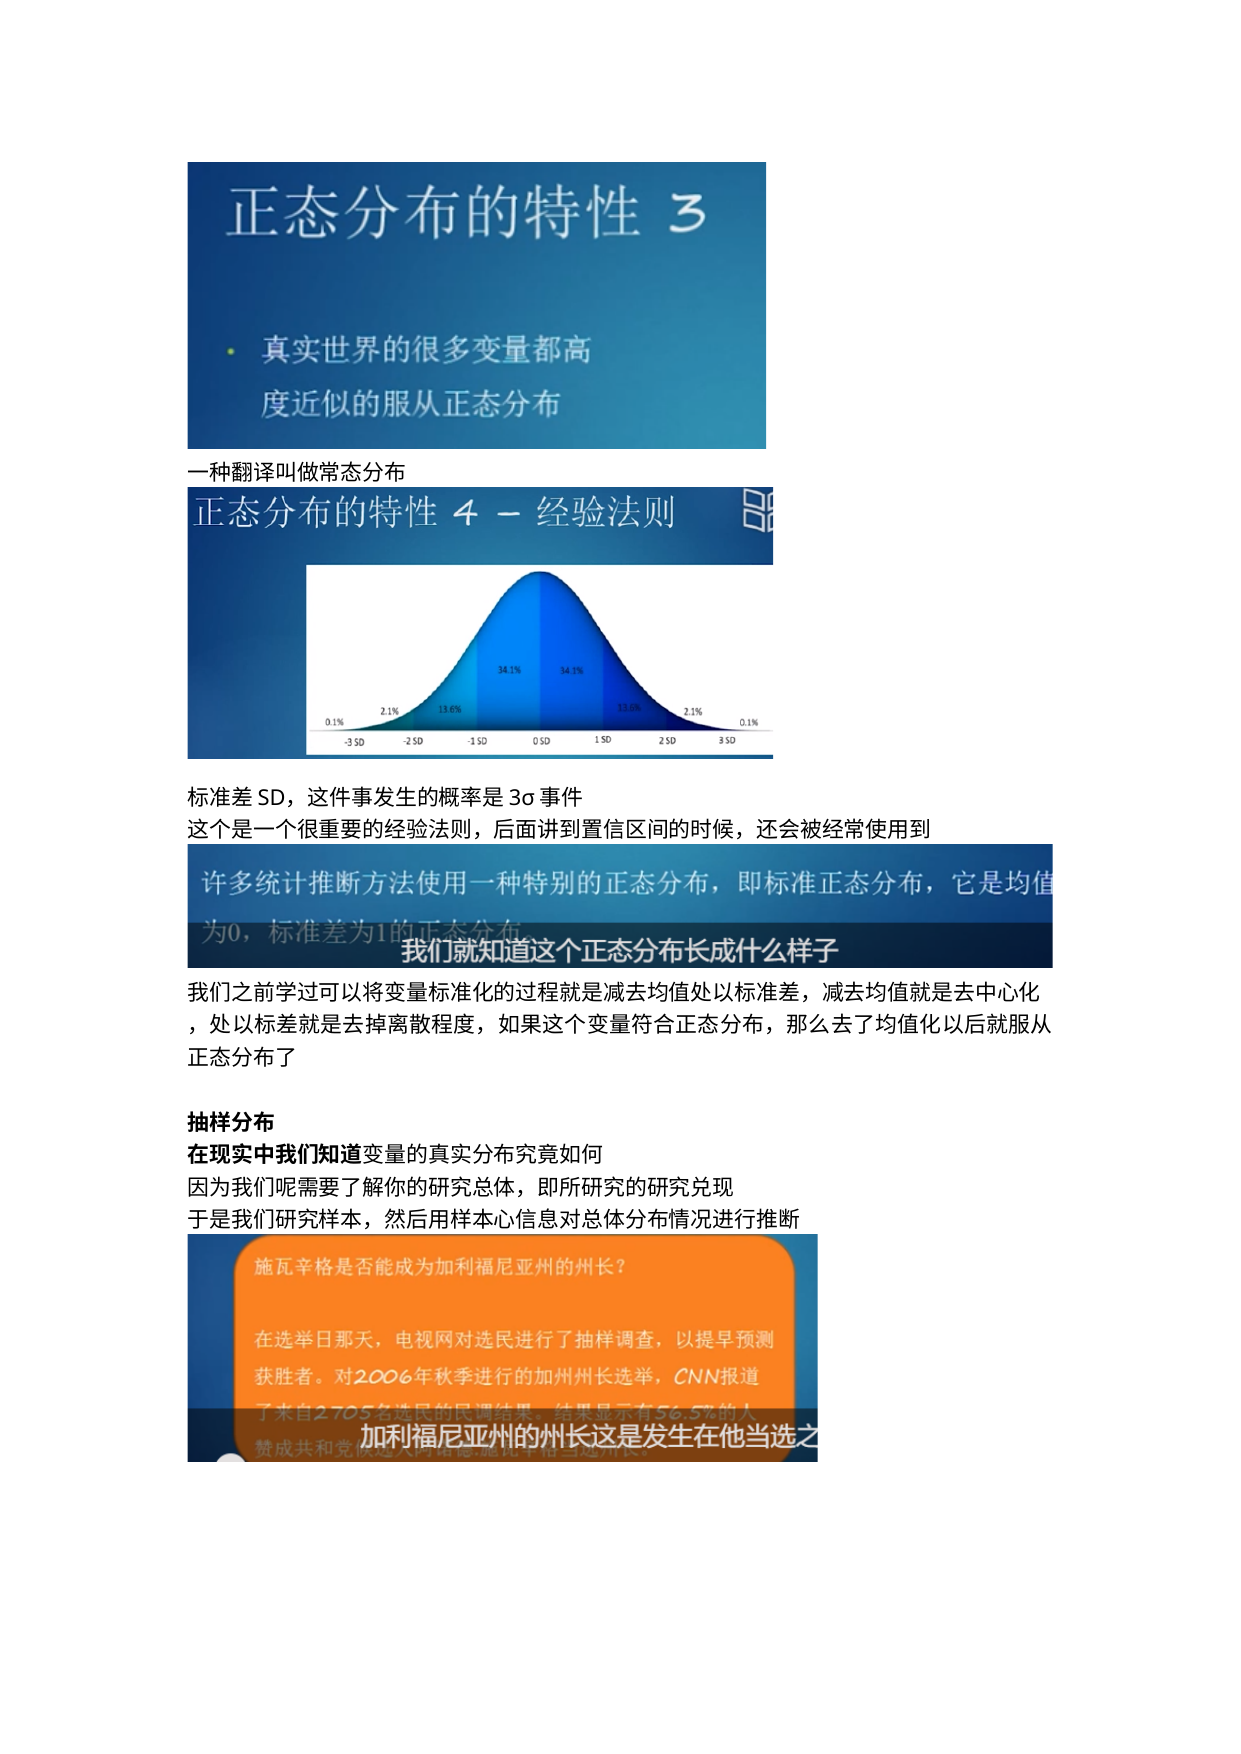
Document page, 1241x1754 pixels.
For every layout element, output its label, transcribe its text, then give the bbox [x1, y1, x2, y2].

text 在现实中我们知道变量的真实分布究竟如何 [187, 1137, 1053, 1169]
text 这个是一个很重要的经验法则，后面讲到置信区间的时候，还会被经常使用到 [187, 812, 1053, 844]
text 因为我们呢需要了解你的研究总体，即所研究的研究兑现 [187, 1169, 1053, 1202]
text 抽样分布 [187, 1104, 1053, 1137]
text 一种翻译叫做常态分布 [187, 454, 1053, 487]
text 于是我们研究样本，然后用样本心信息对总体分布情况进行推断 [187, 1202, 1053, 1234]
text ，处以标差就是去掉离散程度，如果这个变量符合正态分布，那么去了均值化以后就服从正态分布了 [187, 1007, 1053, 1072]
picture [187, 487, 774, 759]
text 我们之前学过可以将变量标准化的过程就是减去均值处以标准差，减去均值就是去中心化 [187, 974, 1053, 1007]
picture [187, 844, 1053, 968]
picture [187, 162, 767, 449]
picture [187, 1234, 818, 1462]
text 标准差SD，这件事发生的概率是3σ事件 [187, 779, 1053, 812]
